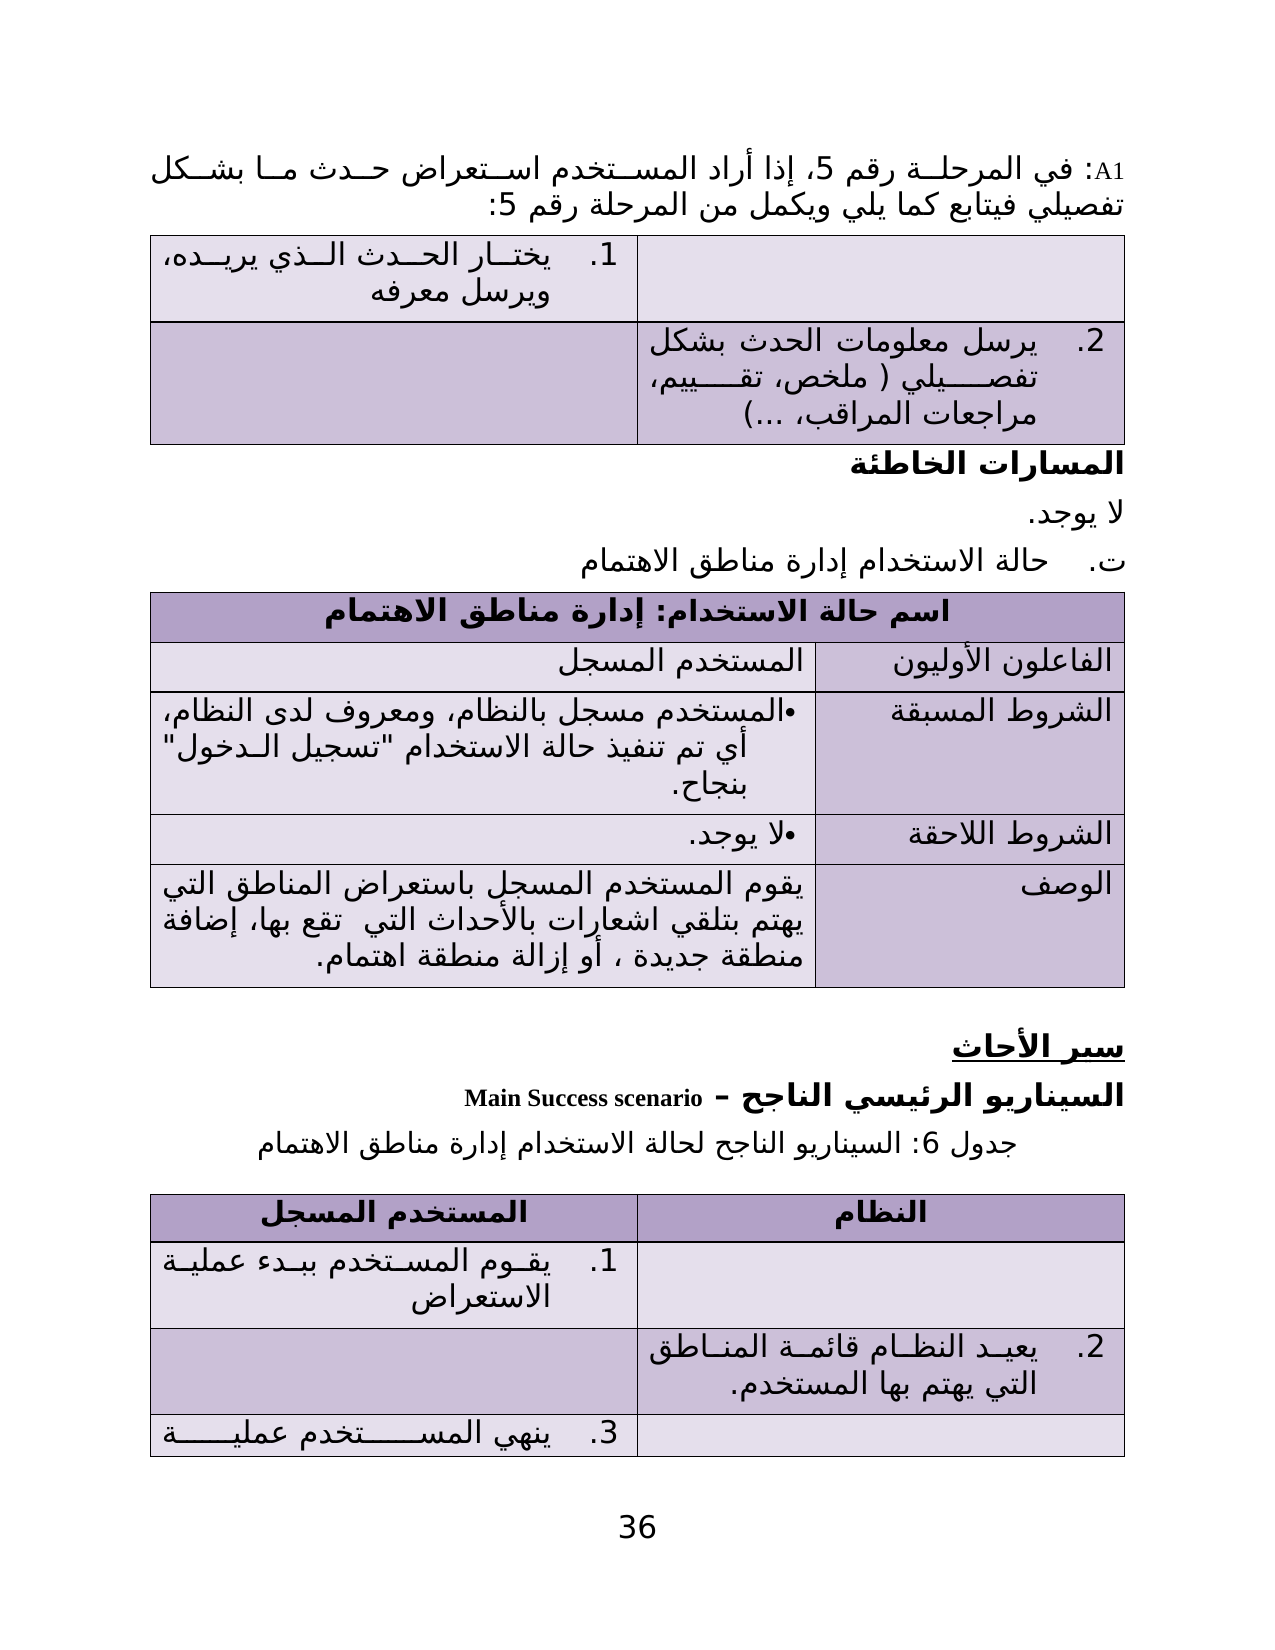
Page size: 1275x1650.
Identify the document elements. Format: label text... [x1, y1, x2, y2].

list حالة الاستخدام إدارة مناطق الاهتمام [150, 543, 1087, 579]
table_cell [638, 1415, 1124, 1456]
text A1: في المرحلة رقم 5، إذا أراد المستخدم استعراض حدث ما بشكل تفصيلي فيتابع كما يلي ويكمل من المرحلة رقم 5: [150, 150, 1125, 223]
table_cell لا يوجد. [151, 815, 815, 864]
table_cell الوصف [816, 865, 1124, 987]
table_header يختار الحدث الذي يريده، ويرسل معرفه [151, 236, 637, 321]
table_cell الشروط اللاحقة [816, 815, 1124, 864]
table_header النظام [638, 1195, 1124, 1241]
table_cell المستخدم مسجل بالنظام، ومعروف لدى النظام، أي تم تنفيذ حالة الاستخدام "تسجيل الدخول" بنجاح. [151, 693, 815, 814]
table_cell يرسل معلومات الحدث بشكل تفصيلي ( ملخص، تقييم، مراجعات المراقب، ...) [638, 323, 1124, 444]
table_cell يقوم المستخدم المسجل باستعراض المناطق التي يهتم بتلقي اشعارات بالأحداث التي تقع بها، إضافة منطقة جديدة ، أو إزالة منطقة اهتمام. [151, 865, 815, 987]
table_cell المستخدم المسجل [151, 643, 815, 691]
table_cell [151, 1329, 637, 1414]
table_header [638, 236, 1124, 321]
text جدول 6: السيناريو الناجح لحالة الاستخدام إدارة مناطق الاهتمام [150, 1127, 1125, 1161]
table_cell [151, 1415, 637, 1456]
text لا يوجد. [150, 494, 1125, 530]
table_cell يقوم المستخدم ببدء عملية الاستعراض [151, 1243, 637, 1328]
table_cell الفاعلون الأوليون [816, 643, 1124, 691]
table_header اسم حالة الاستخدام: إدارة مناطق الاهتمام [151, 593, 1124, 642]
table_cell يعيد النظام قائمة المناطق التي يهتم بها المستخدم. [638, 1329, 1124, 1414]
text السيناريو الرئيسي الناجح – Main Success scenario [150, 1078, 1125, 1114]
table_cell [151, 323, 637, 444]
text سير الأحاث [150, 1029, 1125, 1065]
text المسارات الخاطئة [150, 445, 1125, 481]
table_cell [638, 1243, 1124, 1328]
table_cell الشروط المسبقة [816, 693, 1124, 814]
table_header المستخدم المسجل [151, 1195, 637, 1241]
